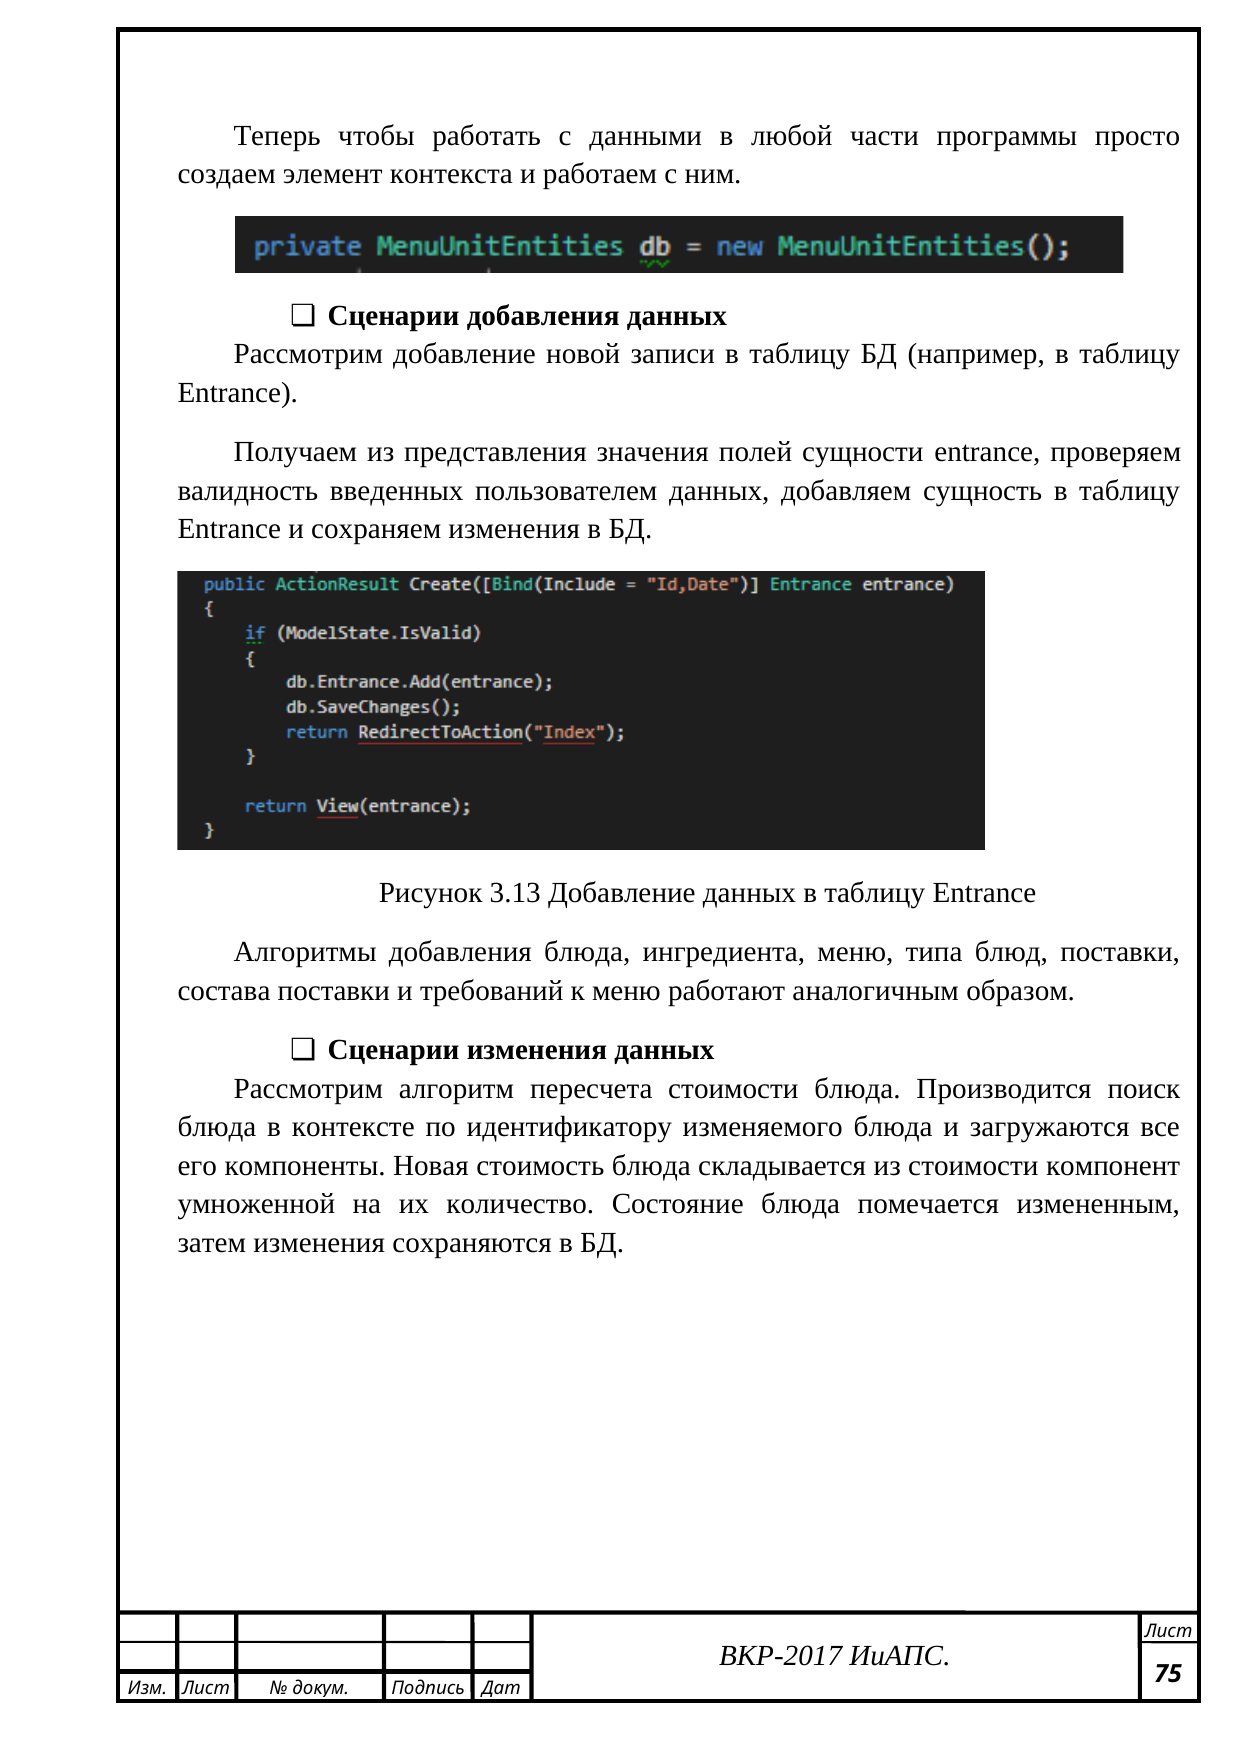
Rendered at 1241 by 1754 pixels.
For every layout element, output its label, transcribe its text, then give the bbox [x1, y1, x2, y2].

list Сценарии добавления данных [290, 298, 1181, 332]
text Рассмотрим алгоритм пересчета стоимости блюда. Производится поиск блюда в контексте по идентификатору изменяемого блюда и загружаются все его компоненты. Новая стоимость блюда складывается из стоимости компонент умноженной на их количество. Состояние блюда помечается измененным, затем изменения сохраняются в БД. [177, 1071, 1181, 1258]
text Алгоритмы добавления блюда, ингредиента, меню, типа блюд, поставки, состава поставки и требований к меню работают аналогичным образом. [177, 934, 1181, 1006]
text Рисунок 3.13 Добавление данных в таблицу Entrance [177, 875, 1181, 908]
text Рассмотрим добавление новой записи в таблицу БД (например, в таблицу Entrance). [177, 337, 1181, 409]
list Сценарии изменения данных [290, 1032, 1181, 1066]
picture [235, 216, 1124, 273]
picture [177, 571, 985, 850]
text Получаем из представления значения полей сущности entrance, проверяем валидность введенных пользователем данных, добавляем сущность в таблицу Entrance и сохраняем изменения в БД. [177, 434, 1181, 545]
text Теперь чтобы работать с данными в любой части программы просто создаем элемент контекста и работаем с ним. [177, 118, 1181, 190]
